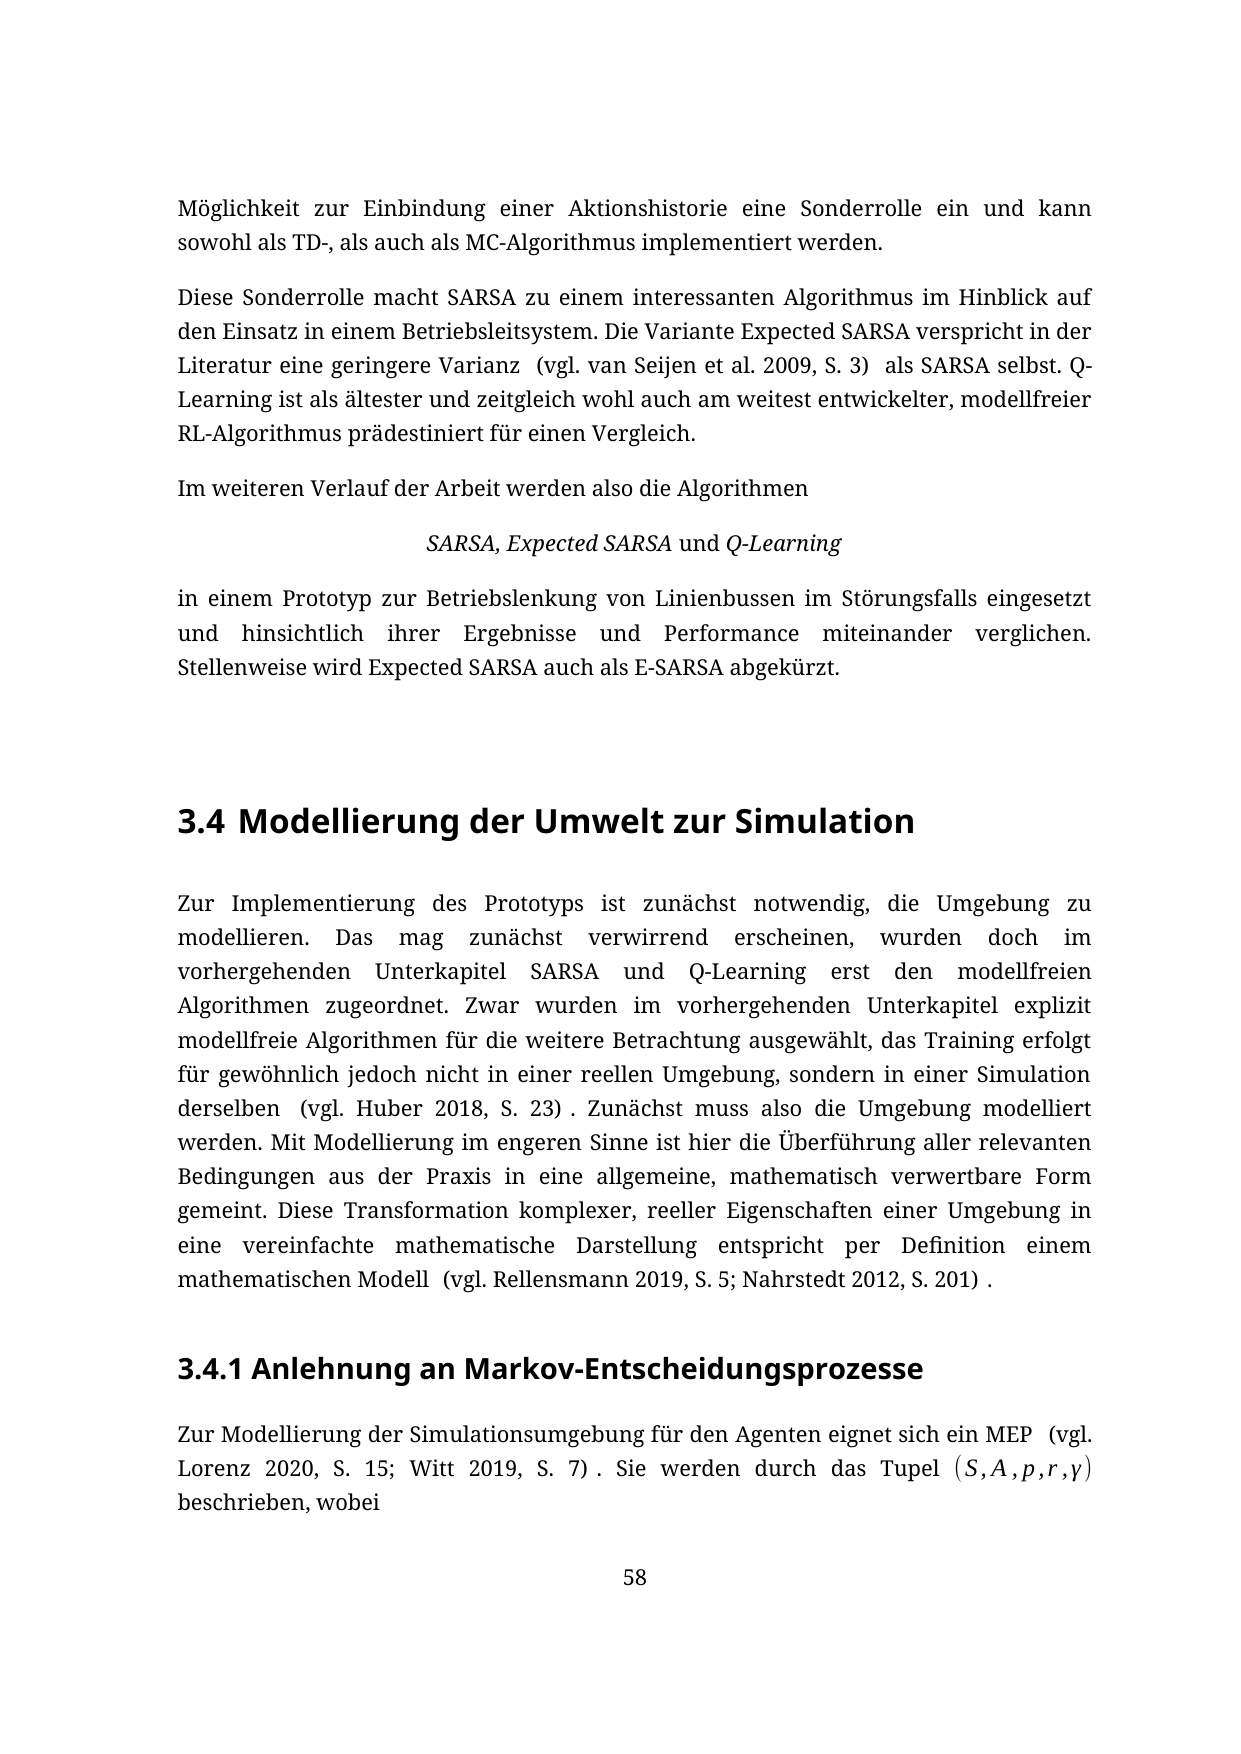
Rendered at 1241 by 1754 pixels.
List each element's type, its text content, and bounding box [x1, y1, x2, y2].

text Zur Implementierung des Prototyps ist zunächst notwendig, die Umgebung zu modellieren. Das mag zunächst verwirrend erscheinen, wurden doch im vorhergehenden Unterkapitel SARSA und Q-Learning erst den modellfreien Algorithmen zugeordnet. Zwar wurden im vorhergehenden Unterkapitel explizit modellfreie Algorithmen für die weitere Betrachtung ausgewählt, das Training erfolgt für gewöhnlich jedoch nicht in einer reellen Umgebung, sondern in einer Simulation derselben . Zunächst muss also die Umgebung modelliert werden. Mit Modellierung im engeren Sinne ist hier die Überführung aller relevanten Bedingungen aus der Praxis in eine allgemeine, mathematisch verwertbare Form gemeint. Diese Transformation komplexer, reeller Eigenschaften einer Umgebung in eine vereinfachte mathematische Darstellung entspricht per Definition einem mathematischen Modell . [177, 888, 1092, 1294]
subtitle Modellierung der Umwelt zur Simulation [177, 798, 1092, 844]
text Diese Sonderrolle macht SARSA zu einem interessanten Algorithmus im Hinblick auf den Einsatz in einem Betriebsleitsystem. Die Variante Expected SARSA verspricht in der Literatur eine geringere Varianz als SARSA selbst. Q-Learning ist als ältester und zeitgleich wohl auch am weitest entwickelter, modellfreier RL-Algorithmus prädestiniert für einen Vergleich. [177, 282, 1092, 448]
text Im weiteren Verlauf der Arbeit werden also die Algorithmen [177, 473, 1092, 503]
text SARSA, Expected SARSA und Q-Learning [177, 528, 1092, 558]
subtitle Anlehnung an Markov-Entscheidungsprozesse [177, 1348, 1092, 1388]
text Zur Modellierung der Simulationsumgebung für den Agenten eignet sich ein MEP . Sie werden durch das Tupel beschrieben, wobei [177, 1419, 1092, 1517]
text in einem Prototyp zur Betriebslenkung von Linienbussen im Störungsfalls eingesetzt und hinsichtlich ihrer Ergebnisse und Performance miteinander verglichen. Stellenweise wird Expected SARSA auch als E-SARSA abgekürzt. [177, 583, 1092, 681]
